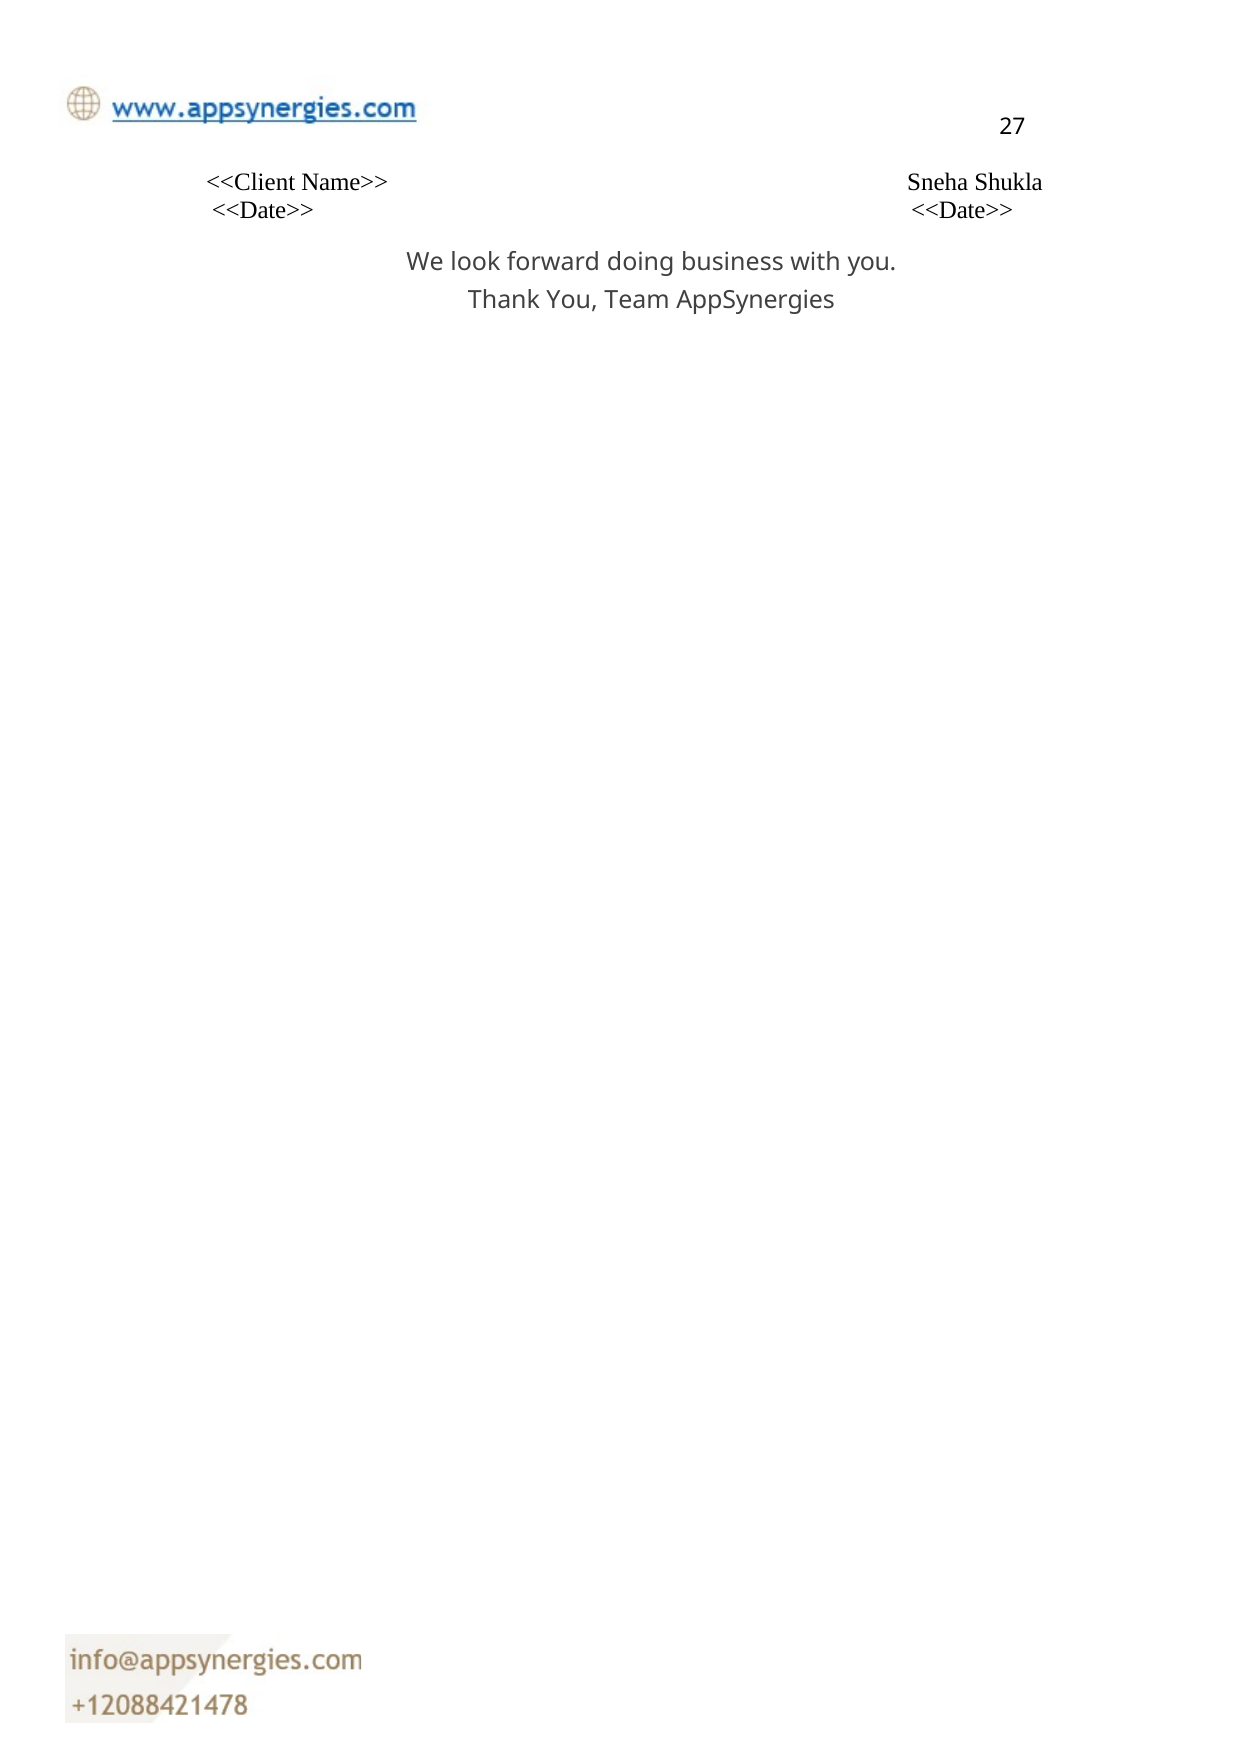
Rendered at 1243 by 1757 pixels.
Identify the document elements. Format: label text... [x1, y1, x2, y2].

table_header Sneha Shukla [657, 170, 1049, 197]
text Thank You, Team AppSynergies [187, 282, 1116, 316]
text We look forward doing business with you. [224, 243, 1078, 277]
picture [58, 75, 431, 135]
table_cell <<Date>> [657, 198, 1049, 225]
table_header <<Client Name>> [201, 170, 657, 197]
picture [65, 1634, 362, 1723]
table_cell <<Date>> [201, 198, 657, 225]
